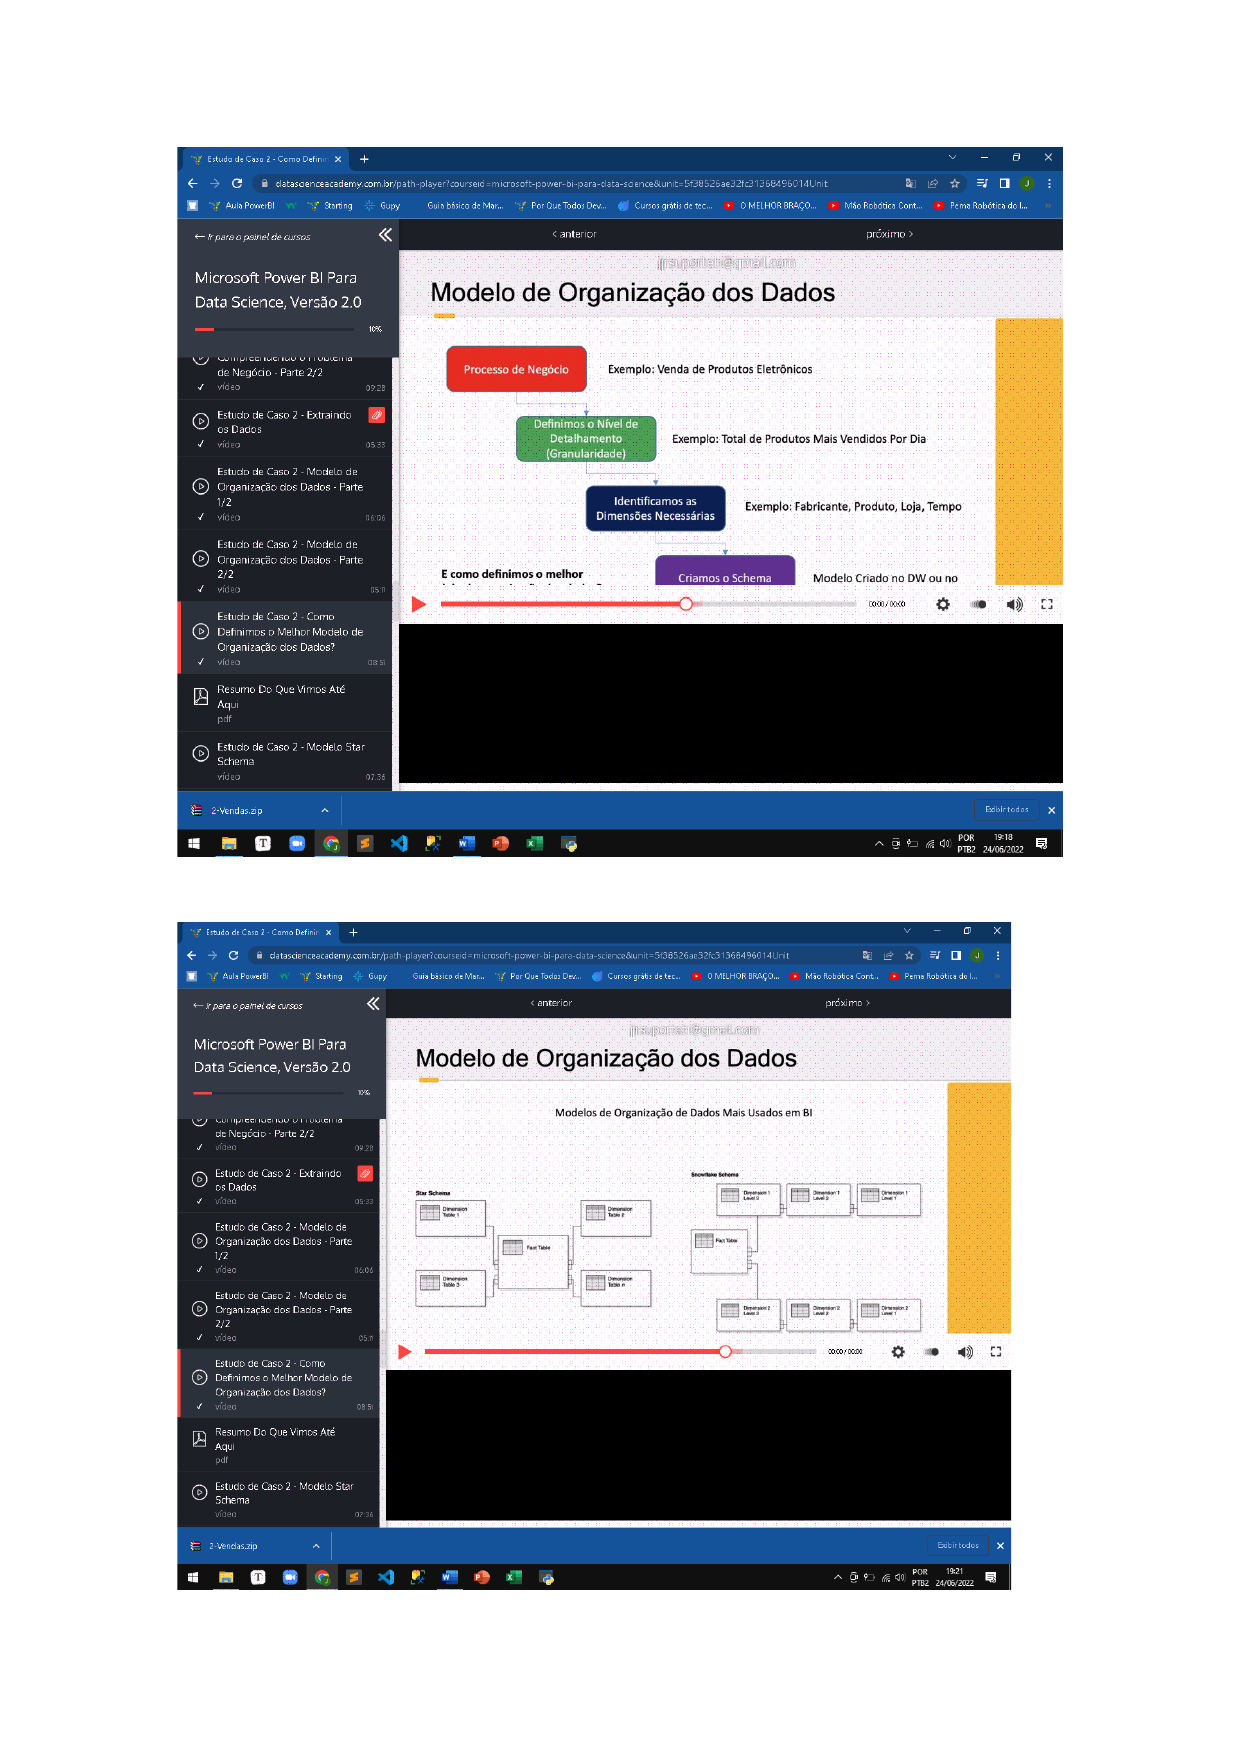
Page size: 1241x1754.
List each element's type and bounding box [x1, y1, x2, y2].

picture [177, 922, 1012, 1590]
picture [177, 147, 1063, 857]
